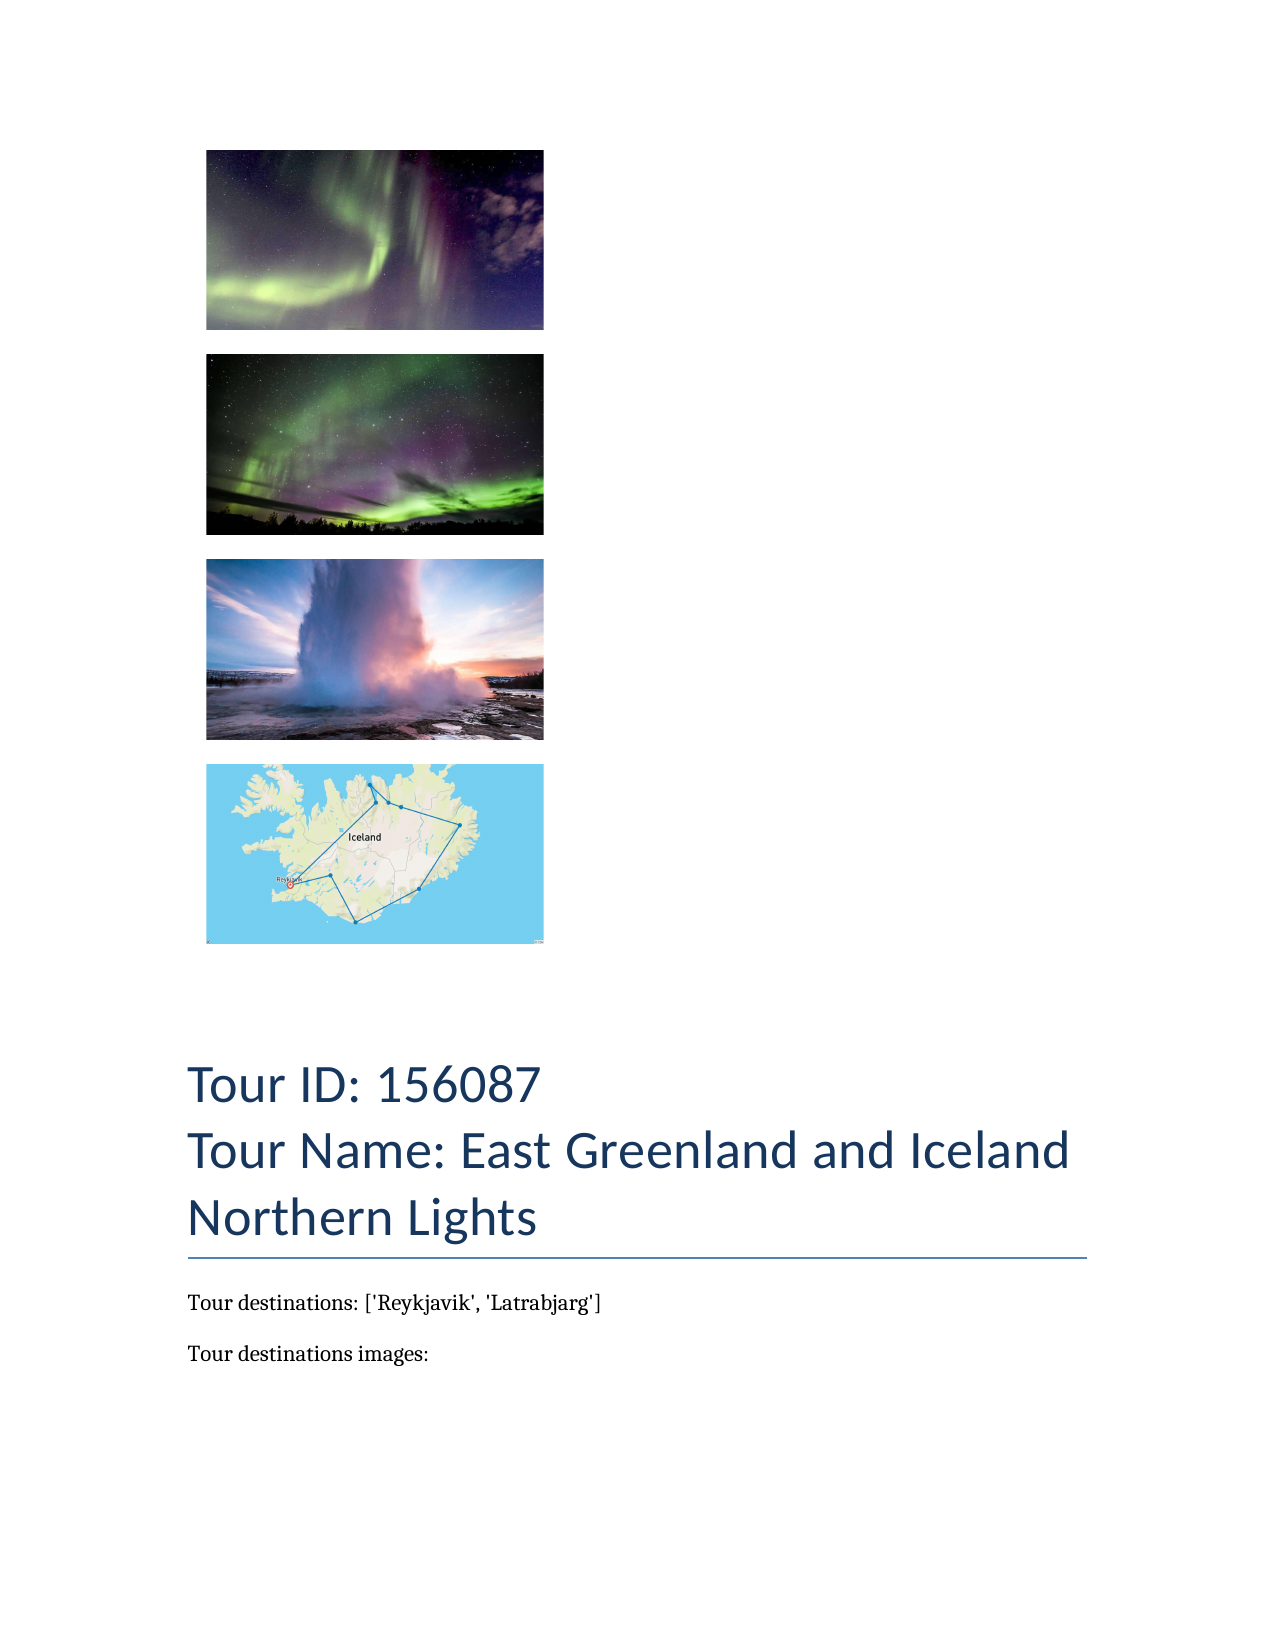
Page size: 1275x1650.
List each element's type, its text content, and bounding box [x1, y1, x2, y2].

title Tour ID: 156087 Tour Name: East Greenland and Iceland Northern Lights [187, 1050, 1087, 1259]
text Tour destinations: ['Reykjavik', 'Latrabjarg'] [187, 1290, 1087, 1316]
picture [206, 764, 544, 944]
picture [206, 354, 544, 535]
text Tour destinations images: [187, 1341, 1087, 1367]
picture [206, 559, 544, 740]
picture [206, 150, 544, 330]
